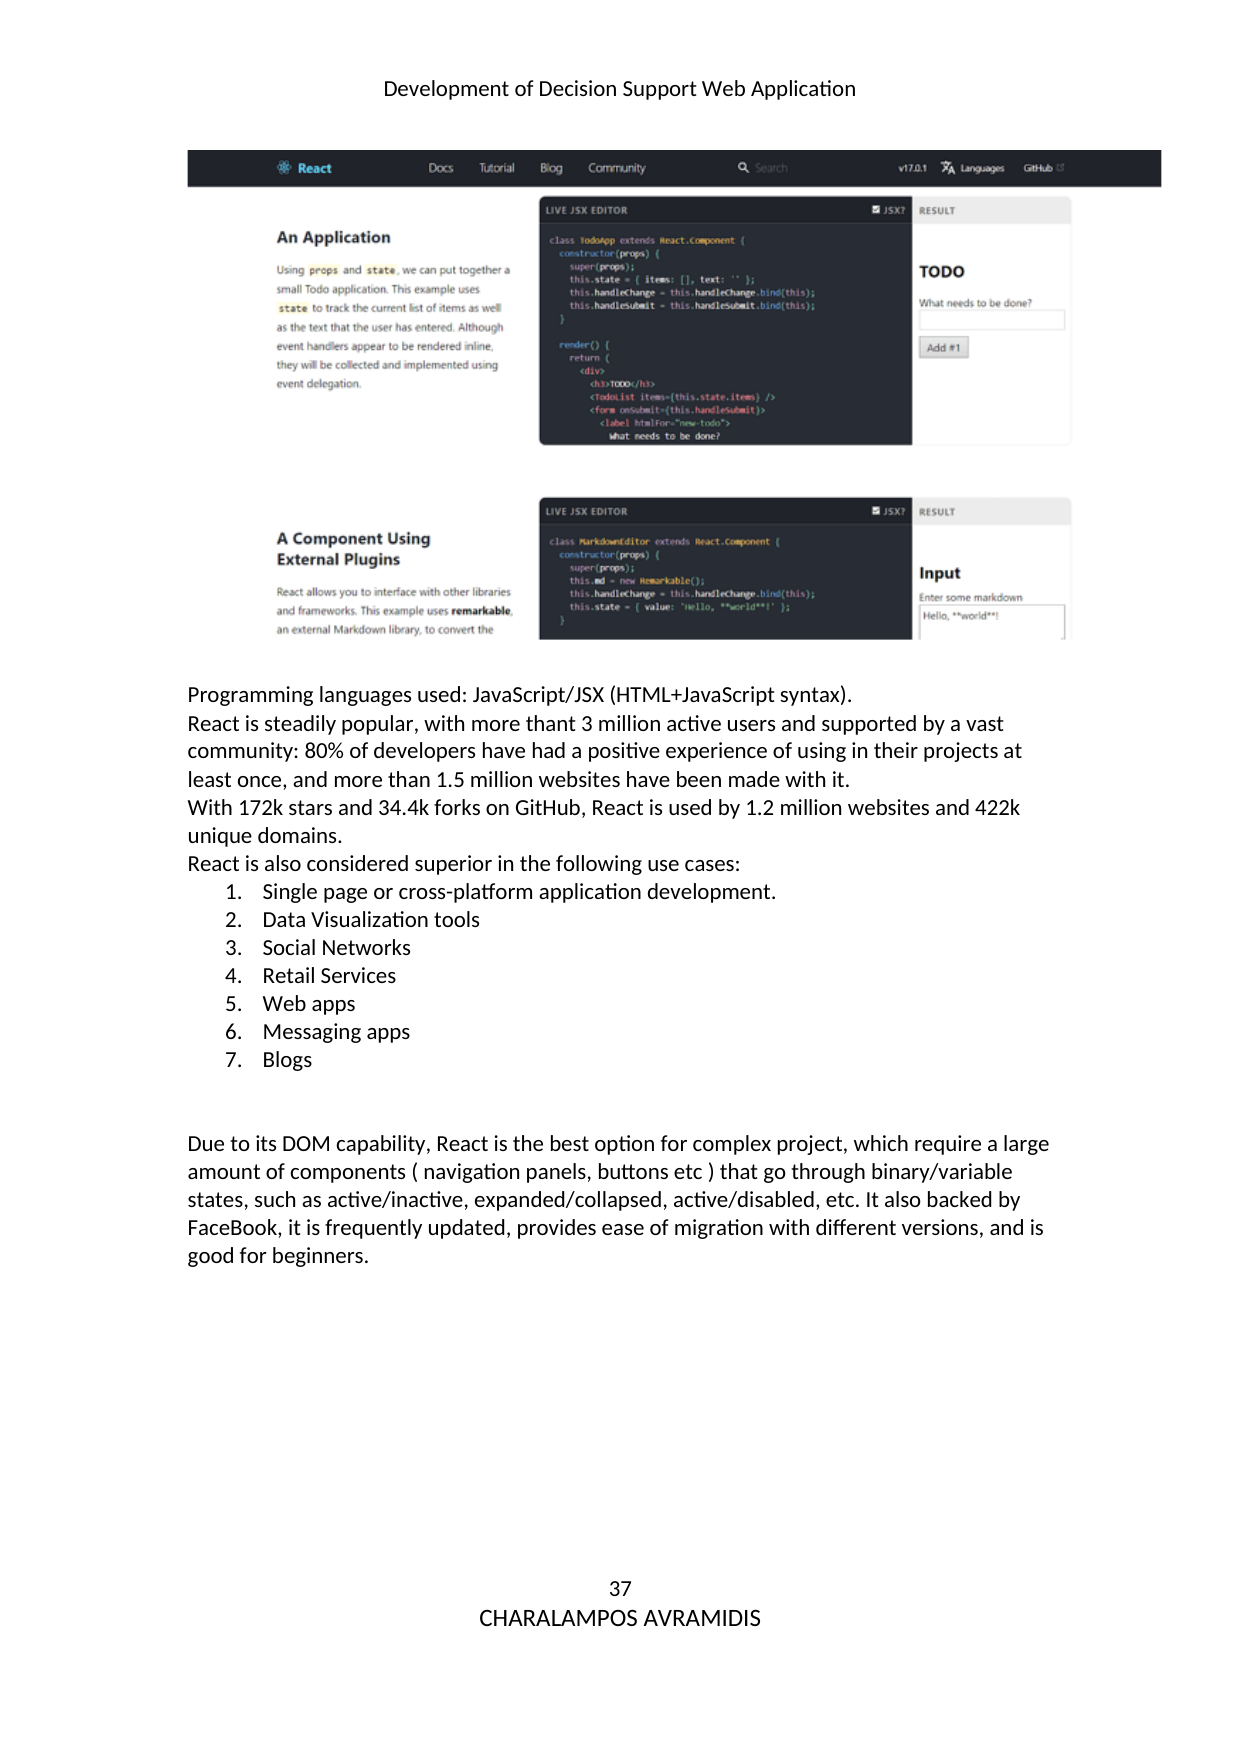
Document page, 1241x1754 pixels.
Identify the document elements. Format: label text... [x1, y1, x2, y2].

list Blogs [225, 1045, 1053, 1073]
list Messaging apps [225, 1017, 1053, 1045]
list Single page or cross-platform application development. [225, 877, 1053, 905]
text React is steadily popular, with more thant 3 million active users and supported by a vast community: 80% of developers have had a positive experience of using in their projects at least once, and more than 1.5 million websites have been made with it. [187, 709, 1053, 793]
list Data Visualization tools [225, 905, 1053, 933]
text With 172k stars and 34.4k forks on GitHub, React is used by 1.2 million websites and 422k unique domains. [187, 793, 1053, 849]
list Retail Services [225, 961, 1053, 989]
list Social Networks [225, 933, 1053, 961]
text Programming languages used: JavaScript/JSX (HTML+JavaScript syntax). [187, 681, 1053, 709]
list Web apps [225, 989, 1053, 1017]
picture [187, 150, 1162, 681]
text React is also considered superior in the following use cases: [187, 849, 1053, 877]
text Due to its DOM capability, React is the best option for complex project, which require a large amount of components ( navigation panels, buttons etc ) that go through binary/variable states, such as active/inactive, expanded/collapsed, active/disabled, etc. It also backed by FaceBook, it is frequently updated, provides ease of migration with different versions, and is good for beginners. [187, 1129, 1053, 1269]
